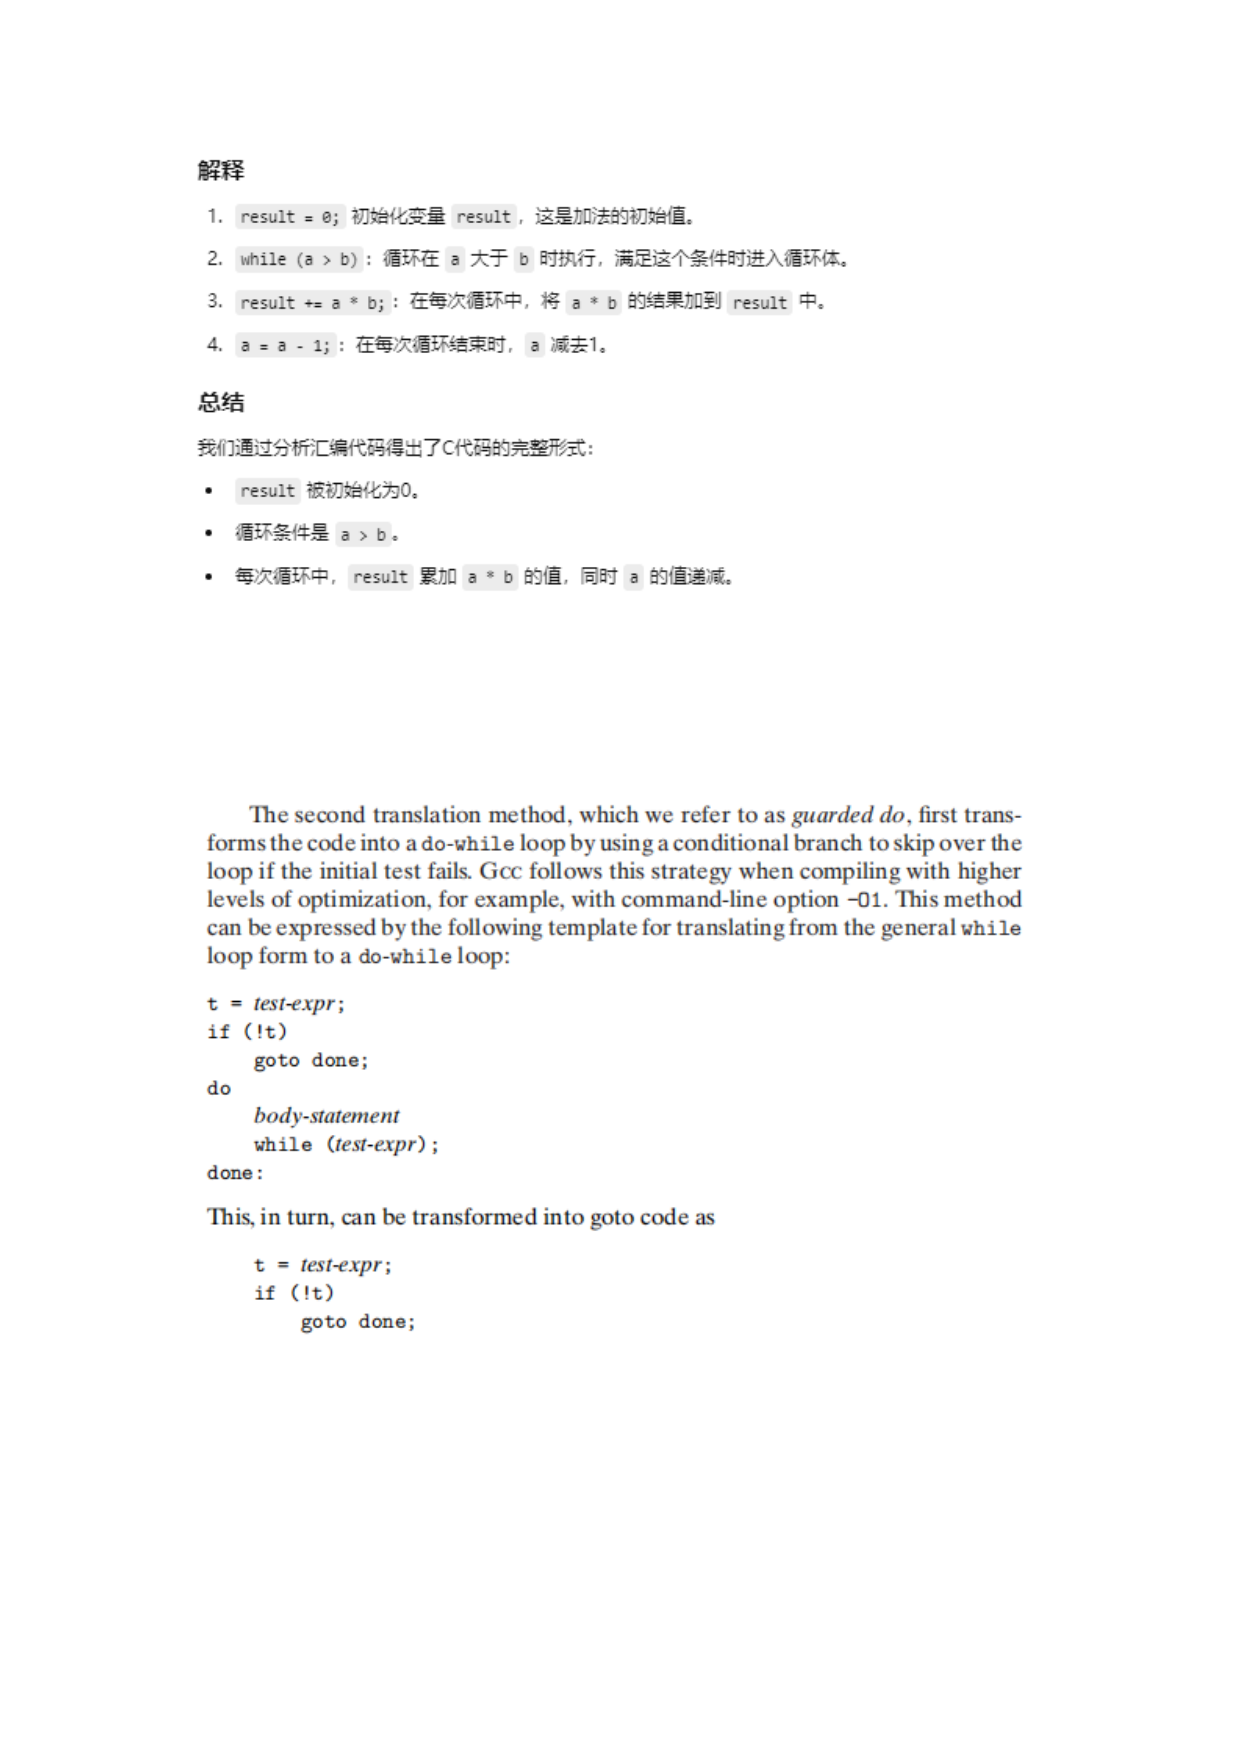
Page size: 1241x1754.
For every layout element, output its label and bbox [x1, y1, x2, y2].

picture [187, 796, 1105, 1339]
picture [187, 151, 882, 602]
